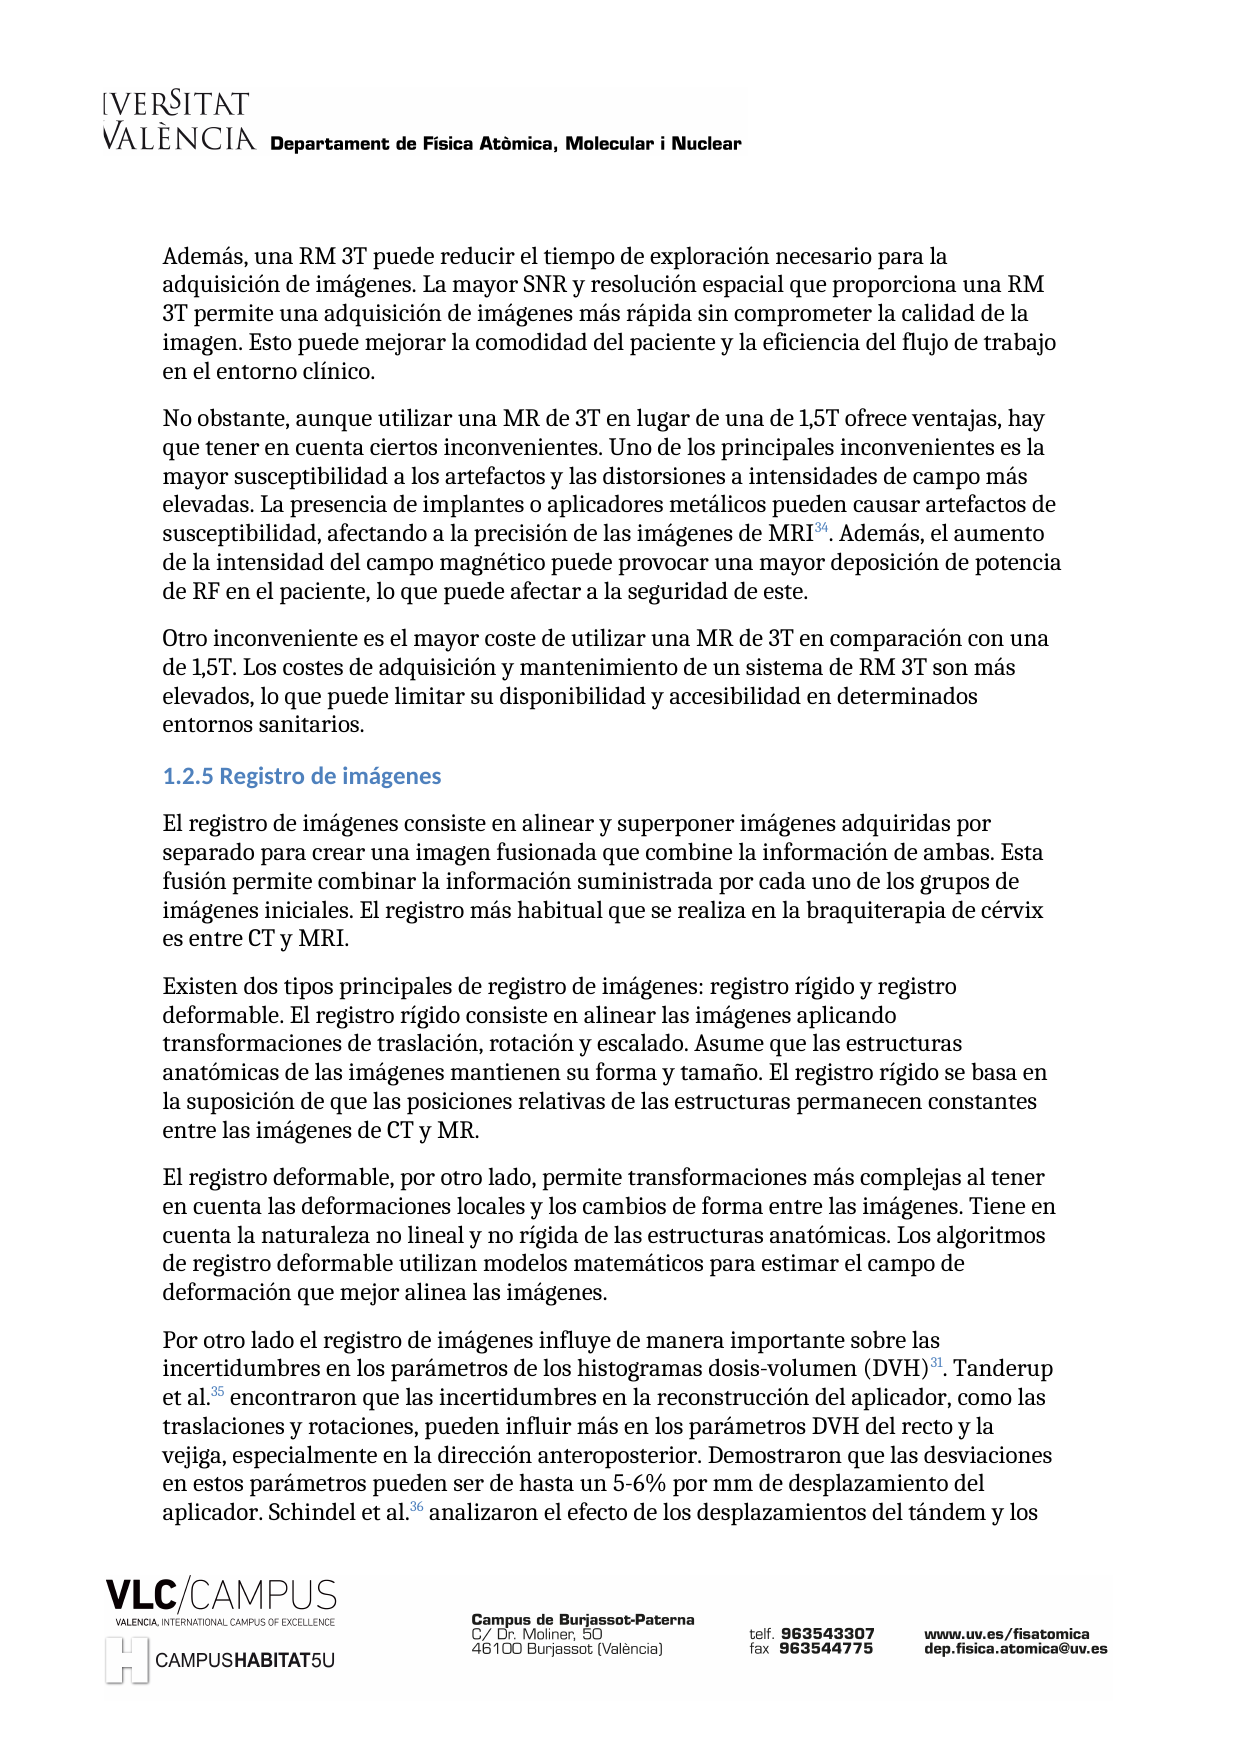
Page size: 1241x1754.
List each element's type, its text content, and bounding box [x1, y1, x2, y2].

text El registro de imágenes consiste en alinear y superponer imágenes adquiridas por separado para crear una imagen fusionada que combine la información de ambas. Esta fusión permite combinar la información suministrada por cada uno de los grupos de imágenes iniciales. El registro más habitual que se realiza en la braquiterapia de cérvix es entre CT y MRI. [162, 809, 1063, 953]
text Existen dos tipos principales de registro de imágenes: registro rígido y registro deformable. El registro rígido consiste en alinear las imágenes aplicando transformaciones de traslación, rotación y escalado. Asume que las estructuras anatómicas de las imágenes mantienen su forma y tamaño. El registro rígido se basa en la suposición de que las posiciones relativas de las estructuras permanecen constantes entre las imágenes de CT y MR. [162, 972, 1063, 1144]
text Otro inconveniente es el mayor coste de utilizar una MR de 3T en comparación con una de 1,5T. Los costes de adquisición y mantenimiento de un sistema de RM 3T son más elevados, lo que puede limitar su disponibilidad y accesibilidad en determinados entornos sanitarios. [162, 624, 1063, 739]
text El registro deformable, por otro lado, permite transformaciones más complejas al tener en cuenta las deformaciones locales y los cambios de forma entre las imágenes. Tiene en cuenta la naturaleza no lineal y no rígida de las estructuras anatómicas. Los algoritmos de registro deformable utilizan modelos matemáticos para estimar el campo de deformación que mejor alinea las imágenes. [162, 1163, 1063, 1307]
picture [103, 87, 748, 156]
text Además, una RM 3T puede reducir el tiempo de exploración necesario para la adquisición de imágenes. La mayor SNR y resolución espacial que proporciona una RM 3T permite una adquisición de imágenes más rápida sin comprometer la calidad de la imagen. Esto puede mejorar la comodidad del paciente y la eficiencia del flujo de trabajo en el entorno clínico. [162, 242, 1063, 385]
text No obstante, aunque utilizar una MR de 3T en lugar de una de 1,5T ofrece ventajas, hay que tener en cuenta ciertos inconvenientes. Uno de los principales inconvenientes es la mayor susceptibilidad a los artefactos y las distorsiones a intensidades de campo más elevadas. La presencia de implantes o aplicadores metálicos pueden causar artefactos de susceptibilidad, afectando a la precisión de las imágenes de MRI34. Además, el aumento de la intensidad del campo magnético puede provocar una mayor deposición de potencia de RF en el paciente, lo que puede afectar a la seguridad de este. [162, 404, 1063, 605]
subtitle 1.2.5 Registro de imágenes [162, 760, 1063, 791]
picture [103, 1575, 1113, 1701]
